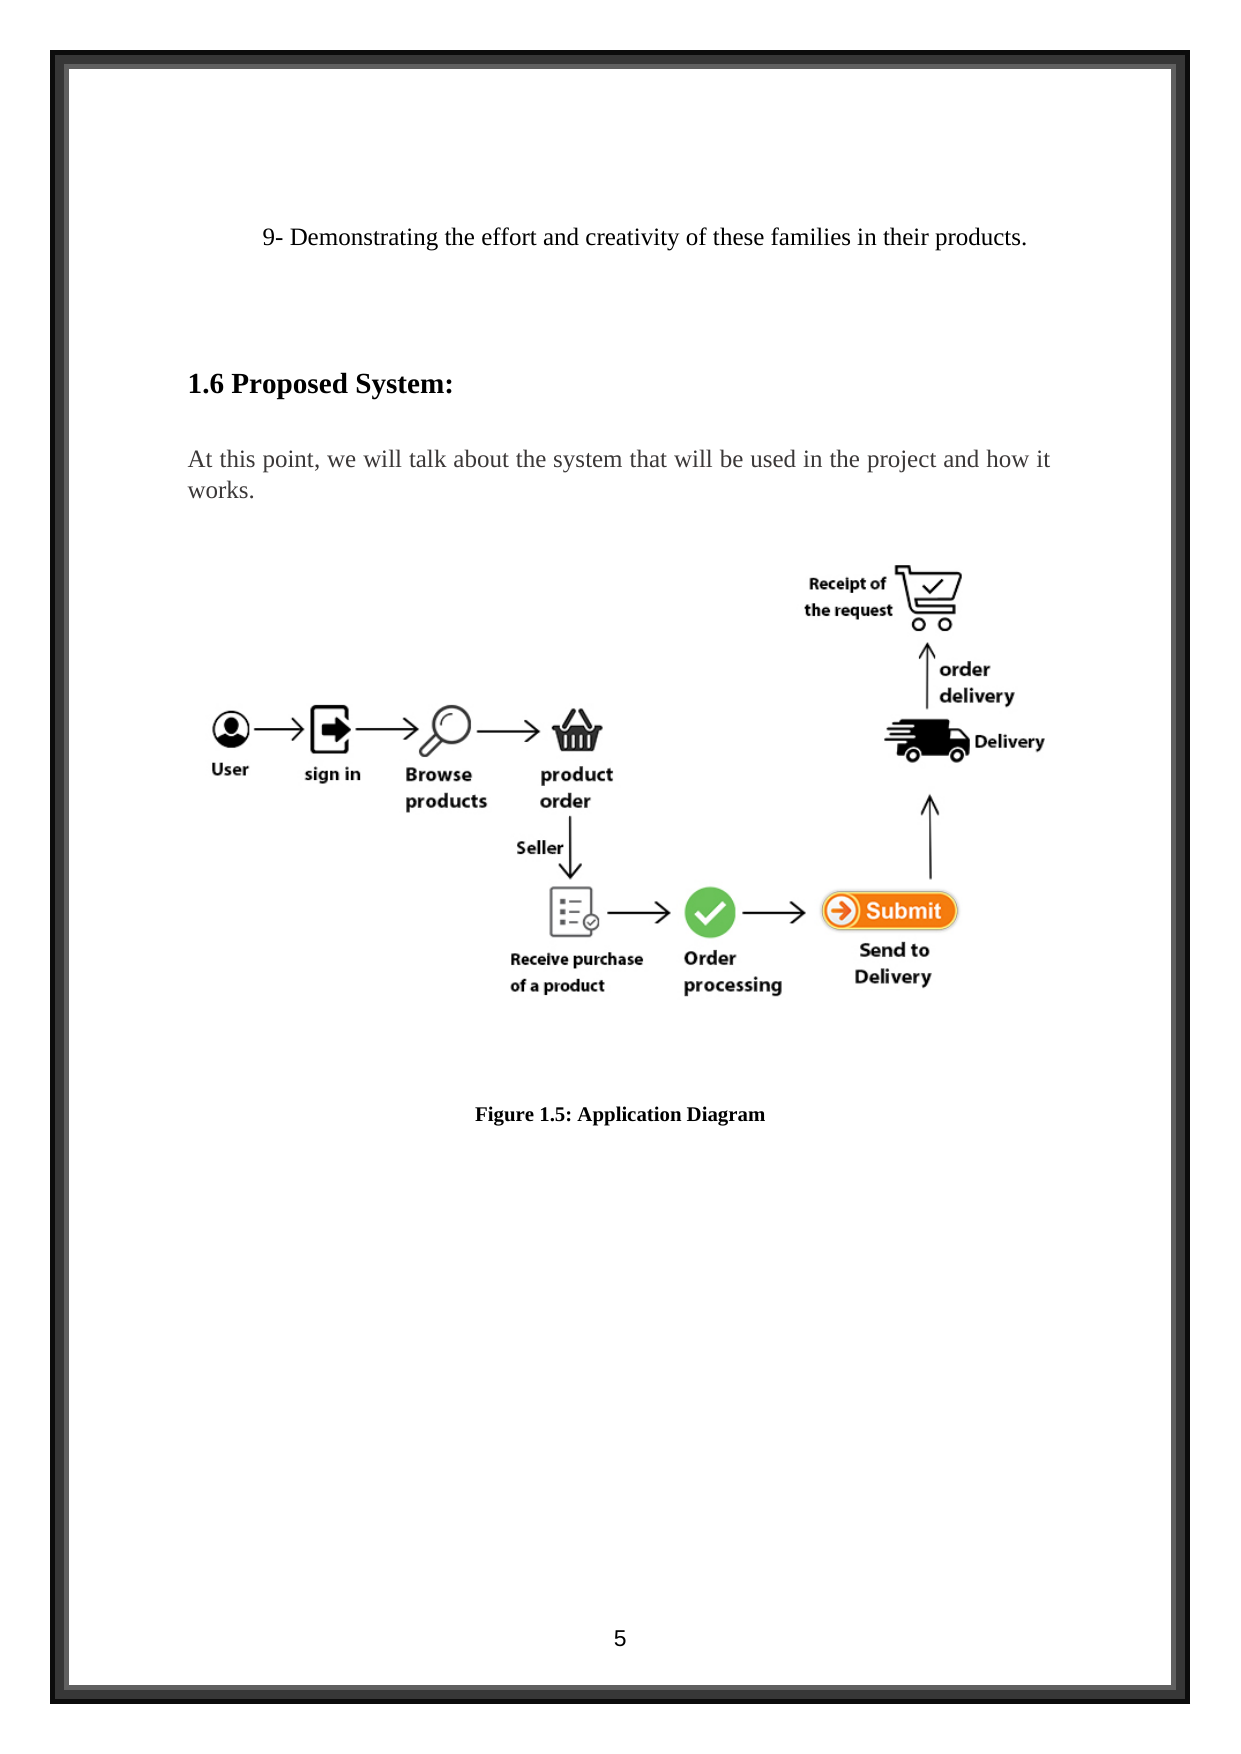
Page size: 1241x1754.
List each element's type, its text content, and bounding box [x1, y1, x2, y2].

text Figure 1.5: Application Diagram [187, 1102, 1053, 1126]
subtitle 1.6 Proposed System: [187, 366, 1053, 399]
picture [187, 519, 1053, 1039]
text 9- Demonstrating the effort and creativity of these families in their products. [262, 222, 1053, 250]
text At this point, we will talk about the system that will be used in the project and how it works. [187, 444, 1053, 504]
